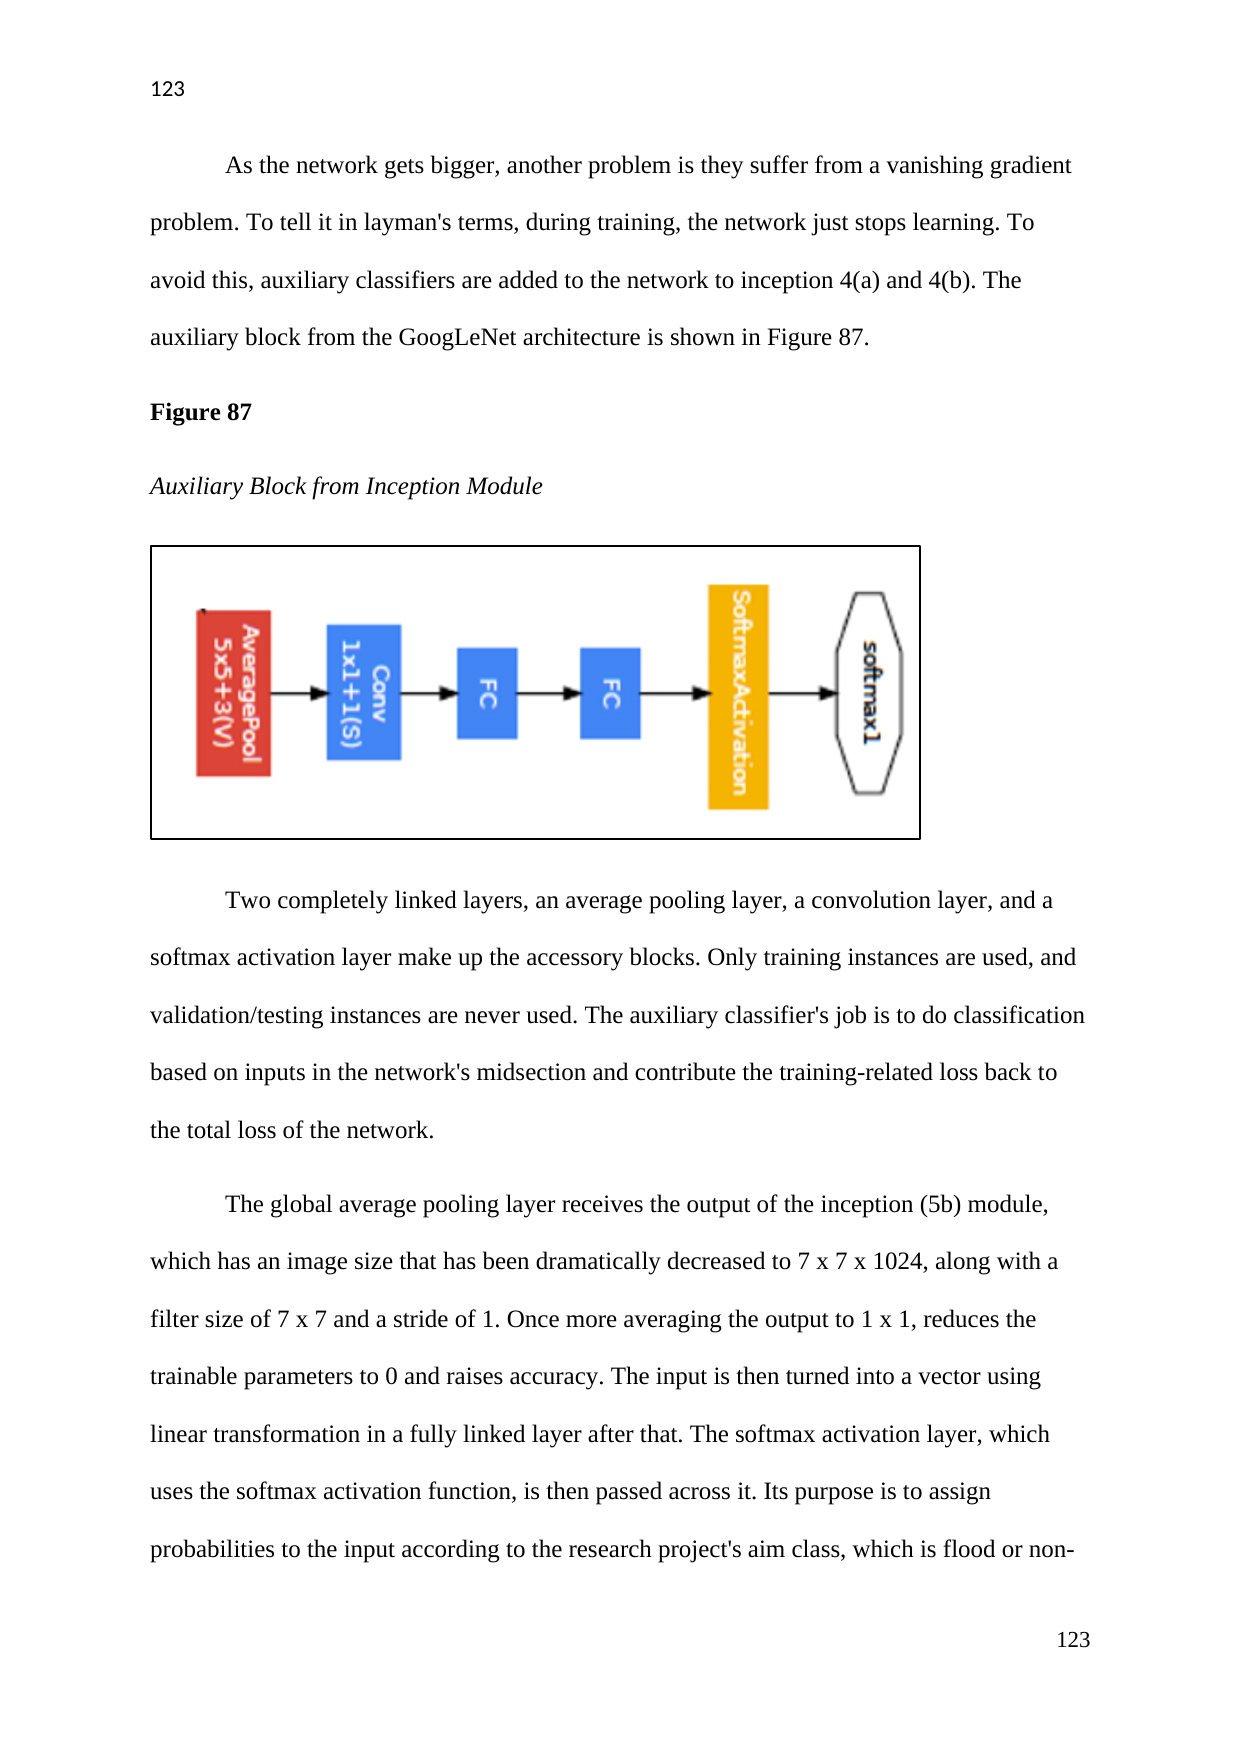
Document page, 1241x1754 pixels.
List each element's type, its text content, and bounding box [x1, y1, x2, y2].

text Figure 87 [150, 397, 1090, 425]
text As the network gets bigger, another problem is they suffer from a vanishing gradient problem. To tell it in layman's terms, during training, the network just stops learning. To avoid this, auxiliary classifiers are added to the network to inception 4(a) and 4(b). The auxiliary block from the GoogLeNet architecture is shown in Figure 87. [150, 150, 1090, 351]
text Two completely linked layers, an average pooling layer, a convolution layer, and a softmax activation layer make up the accessory blocks. Only training instances are used, and validation/testing instances are never used. The auxiliary classifier's job is to do classification based on inputs in the network's midsection and contribute the training-related loss back to the total loss of the network. [150, 885, 1090, 1143]
picture [153, 547, 919, 837]
text Auxiliary Block from Inception Module [150, 471, 1090, 499]
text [150, 1189, 1090, 1563]
